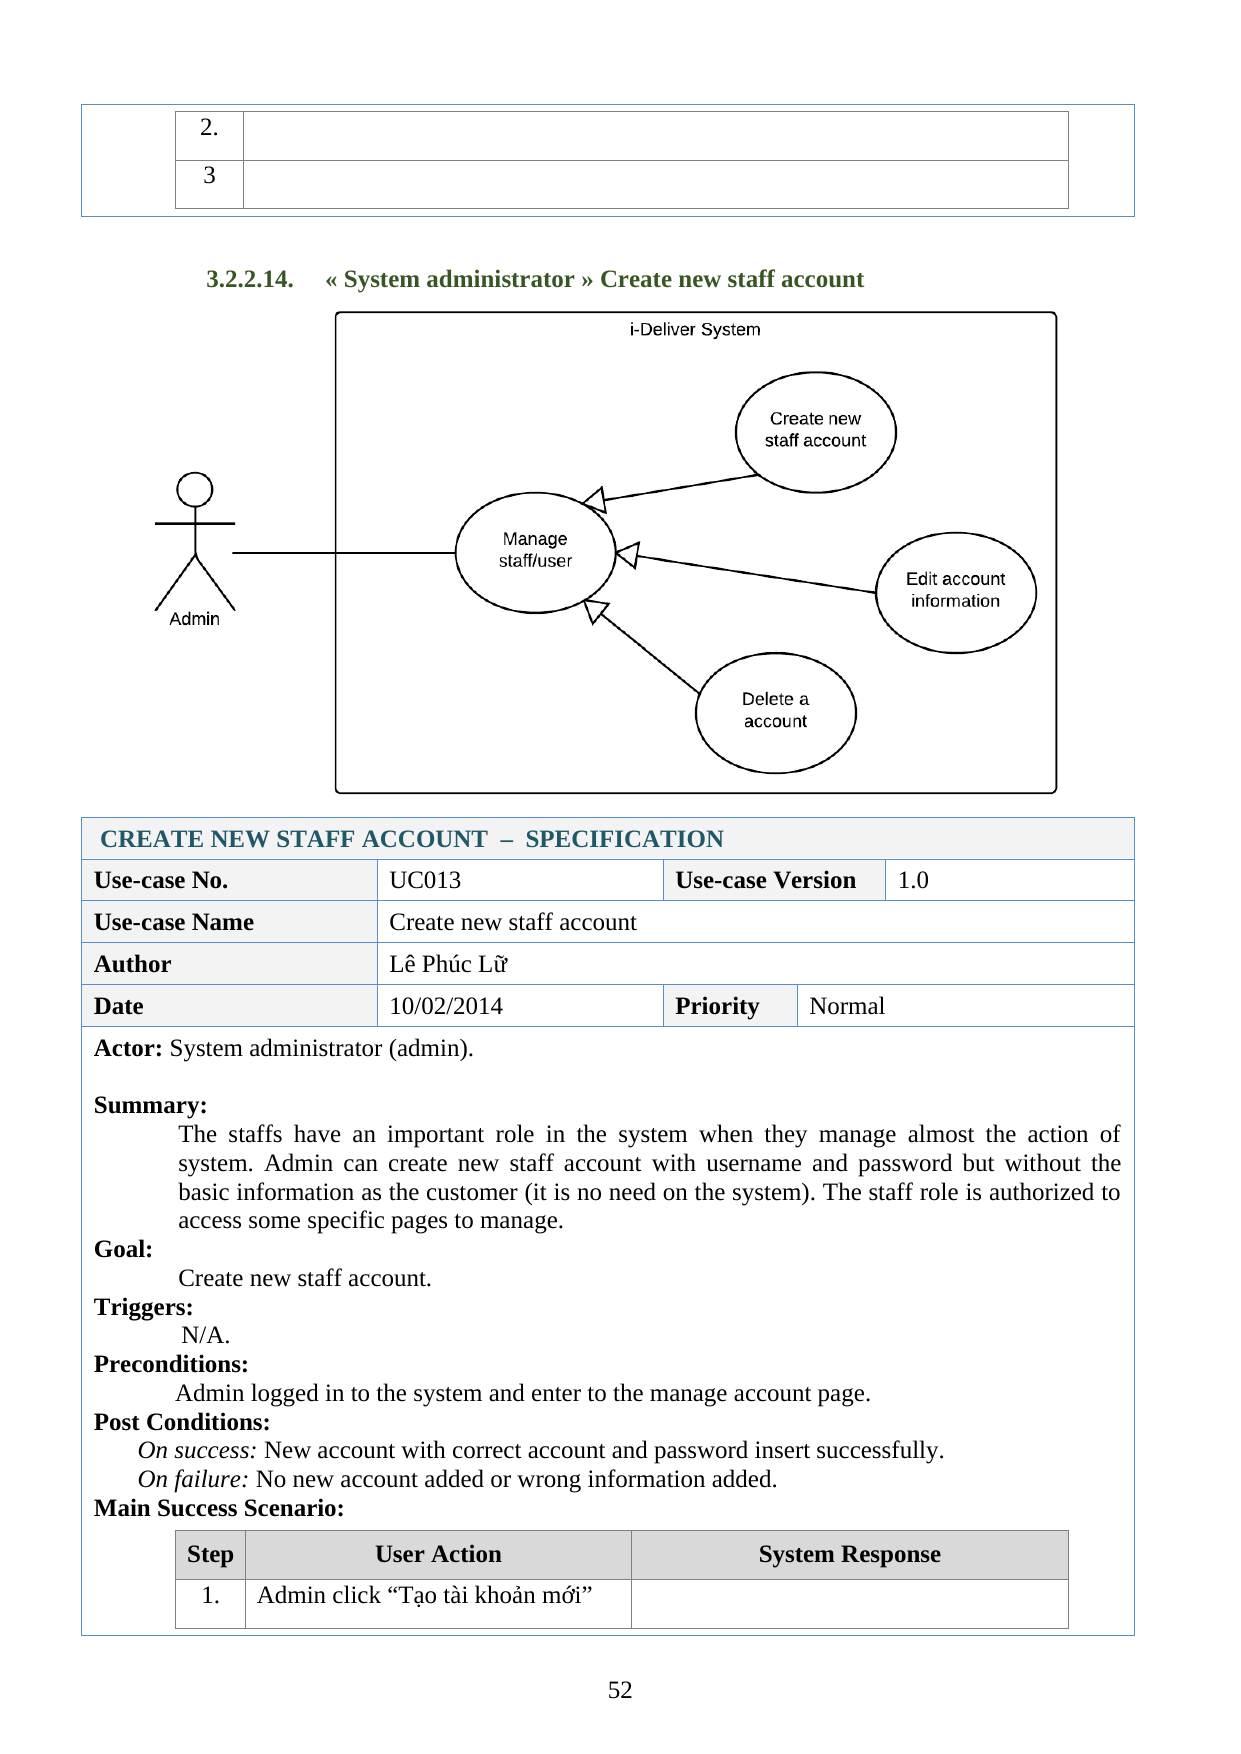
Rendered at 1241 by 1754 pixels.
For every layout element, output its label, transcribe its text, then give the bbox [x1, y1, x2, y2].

table_cell Use-case Name [82, 901, 377, 942]
table_cell UC013 [378, 860, 663, 900]
table_cell Lê Phúc Lữ [378, 943, 1134, 984]
table_cell Author [82, 943, 377, 984]
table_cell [82, 1027, 1134, 1635]
table_cell Normal [798, 985, 1134, 1026]
table_header CREATE NEW STAFF ACCOUNT – SPECIFICATION [82, 818, 1134, 858]
table_cell Use-case No. [82, 860, 377, 900]
table_cell Use-case Version [664, 860, 885, 900]
subtitle « System administrator » Create new staff account [206, 264, 1146, 293]
table_cell 1.0 [886, 860, 1134, 900]
picture [147, 307, 1093, 798]
table_cell Create new staff account [378, 901, 1134, 942]
table_cell Priority [664, 985, 797, 1026]
table_cell 10/02/2014 [378, 985, 663, 1026]
table_cell Date [82, 985, 377, 1026]
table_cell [82, 105, 1134, 216]
